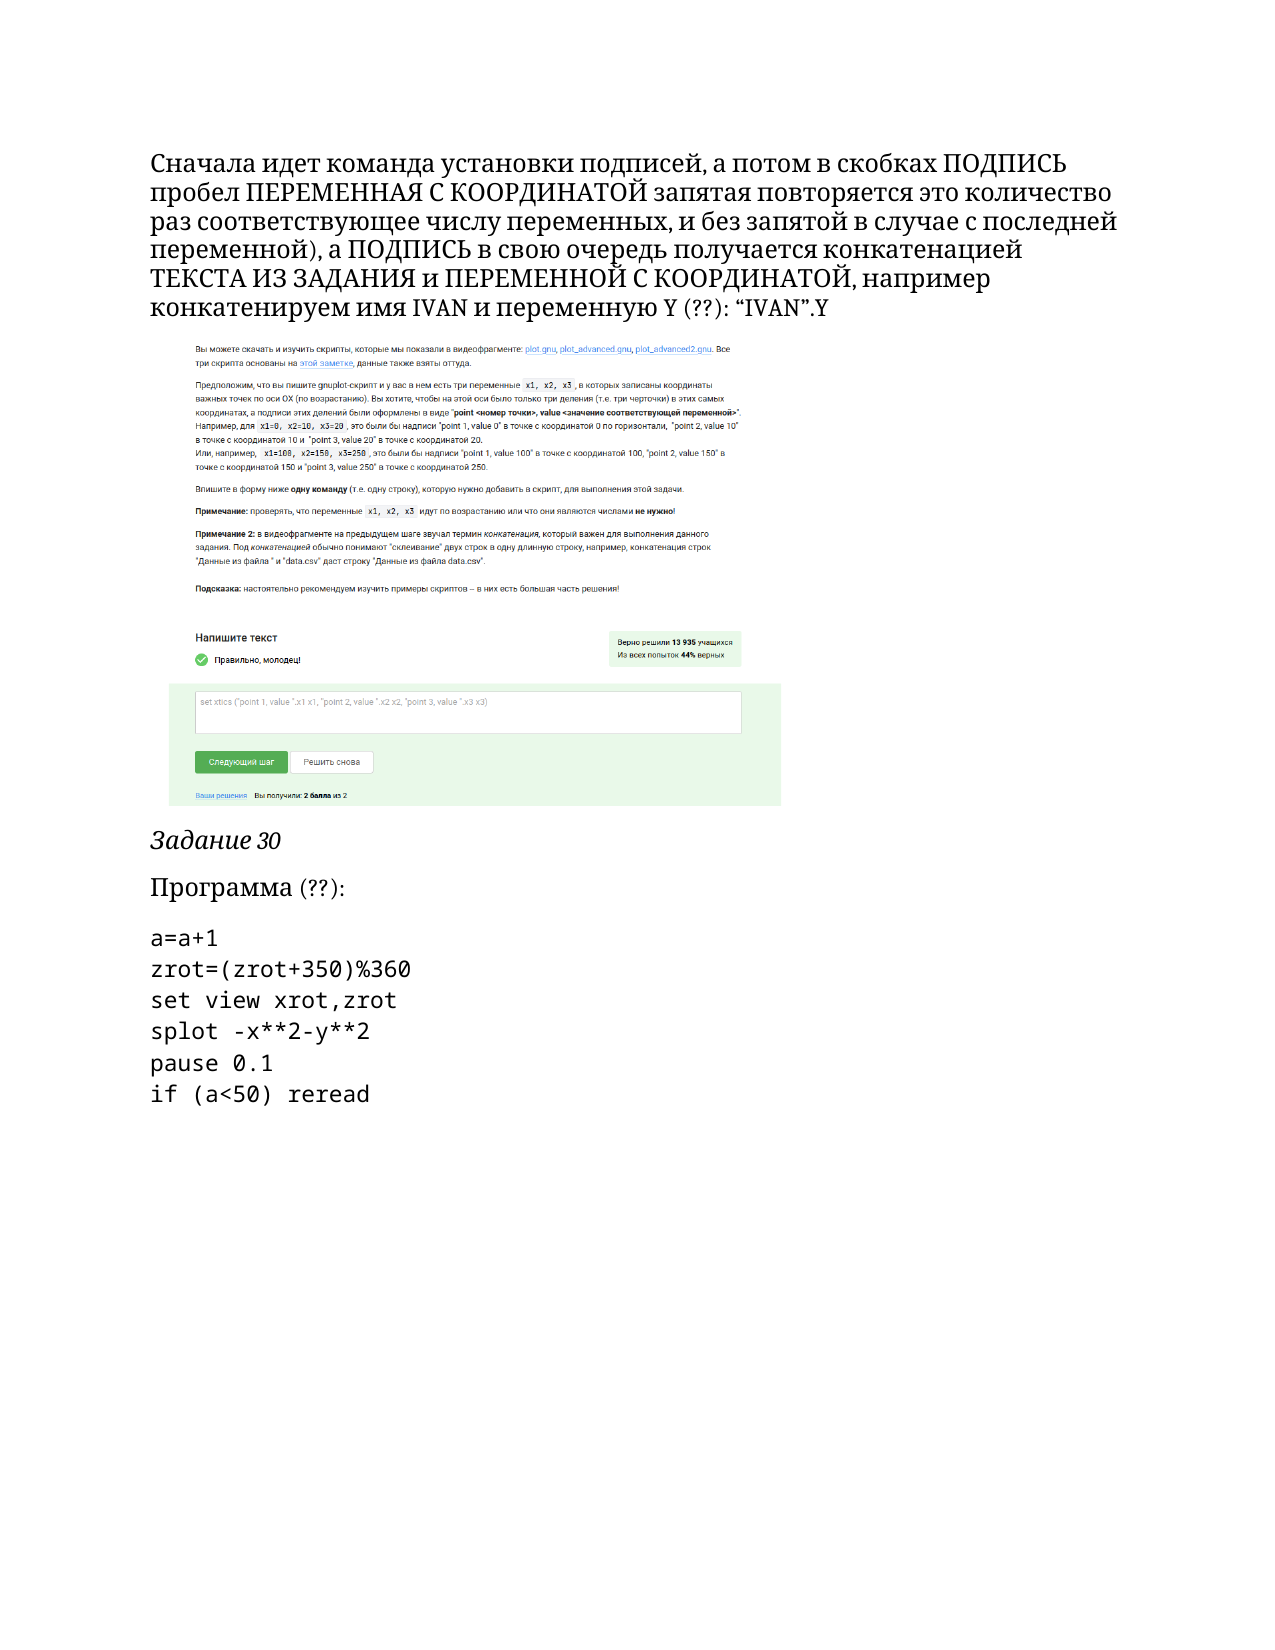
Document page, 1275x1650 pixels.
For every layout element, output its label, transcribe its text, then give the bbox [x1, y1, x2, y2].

picture [168, 341, 782, 806]
text Задание 30 [150, 827, 1125, 855]
text Сначала идет команда установки подписей, а потом в скобках ПОДПИСЬ пробел ПЕРЕМЕННАЯ С КООРДИНАТОЙ запятая повторяется это количество раз соответствующее числу переменных, и без запятой в случае с последней переменной), а ПОДПИСЬ в свою очередь получается конкатенацией ТЕКСТА ИЗ ЗАДАНИЯ и ПЕРЕМЕННОЙ С КООРДИНАТОЙ, например конкатенируем имя IVAN и переменную Y (??): “IVAN”.Y [150, 150, 1125, 322]
text Программа (??): [150, 874, 1125, 903]
text a=a+1 zrot=(zrot+350)%360 set view xrot,zrot splot -x**2-y**2 pause 0.1 if (a<50) reread [150, 922, 1125, 1109]
